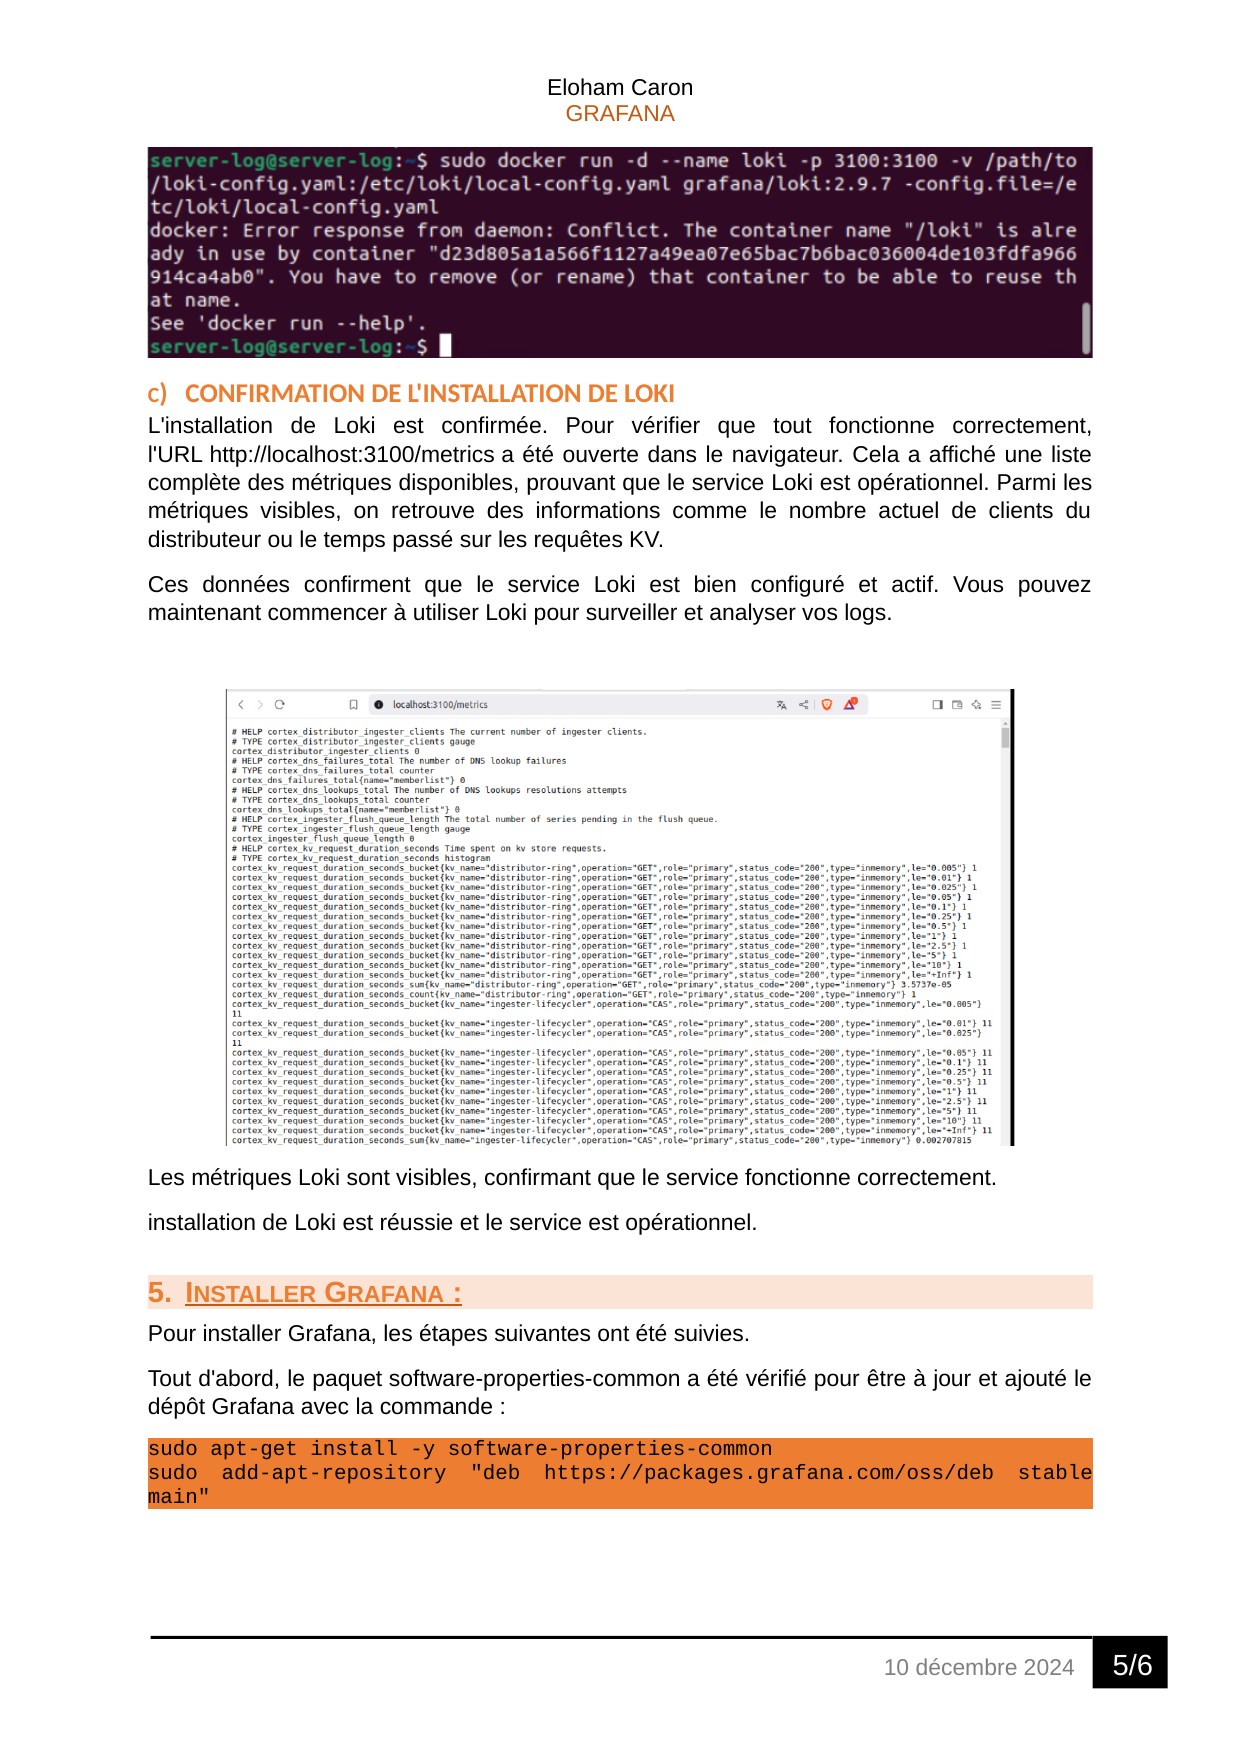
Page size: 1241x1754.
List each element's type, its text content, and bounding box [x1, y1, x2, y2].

text Tout d'abord, le paquet software-properties-common a été vérifié pour être à jour et ajouté le dépôt Grafana avec la commande : [148, 1365, 1093, 1419]
text sudo apt-get install -y software-properties-common [148, 1438, 1093, 1462]
text sudo add-apt-repository "deb https://packages.grafana.com/oss/deb stable main" [148, 1462, 1093, 1509]
text Pour installer Grafana, les étapes suivantes ont été suivies. [148, 1320, 1093, 1346]
subtitle Installer Grafana : [148, 1275, 1093, 1309]
picture [147, 147, 1093, 358]
text Les métriques Loki sont visibles, confirmant que le service fonctionne correctement. [148, 1164, 1093, 1191]
text Ces données confirment que le service Loki est bien configuré et actif. Vous pouvez maintenant commencer à utiliser Loki pour surveiller et analyser vos logs. [148, 571, 1093, 626]
text L'installation de Loki est confirmée. Pour vérifier que tout fonctionne correctement, l'URL http://localhost:3100/metrics a été ouverte dans le navigateur. Cela a affiché une liste complète des métriques disponibles, prouvant que le service Loki est opérationnel. Parmi les métriques visibles, on retrouve des informations comme le nombre actuel de clients du distributeur ou le temps passé sur les requêtes KV. [148, 412, 1093, 552]
text installation de Loki est réussie et le service est opérationnel. [148, 1209, 1093, 1236]
subtitle CONFIRMATION DE L'INSTALLATION DE LOKI [148, 376, 1093, 409]
picture [225, 689, 1015, 1146]
